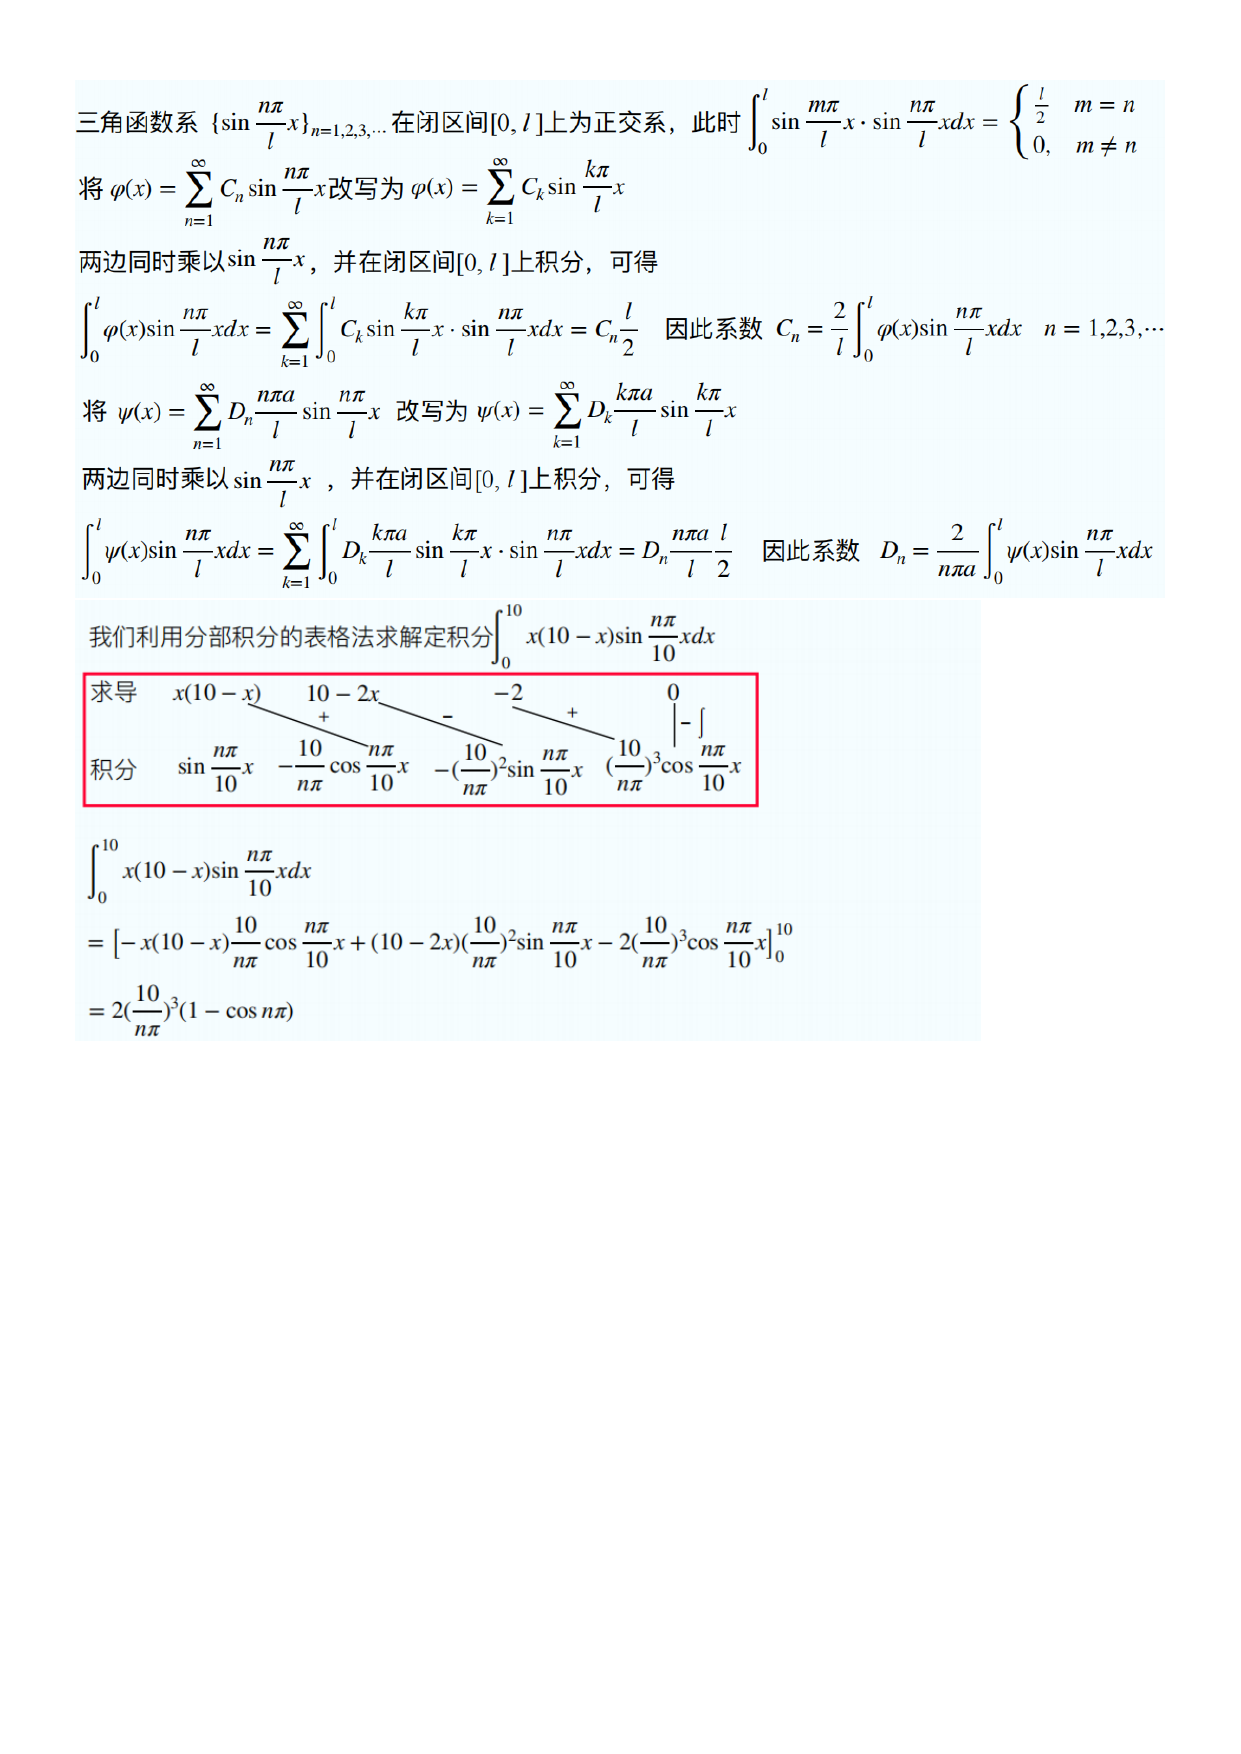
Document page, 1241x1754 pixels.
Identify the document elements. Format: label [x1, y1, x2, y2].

picture [75, 80, 1165, 598]
picture [75, 600, 981, 1041]
